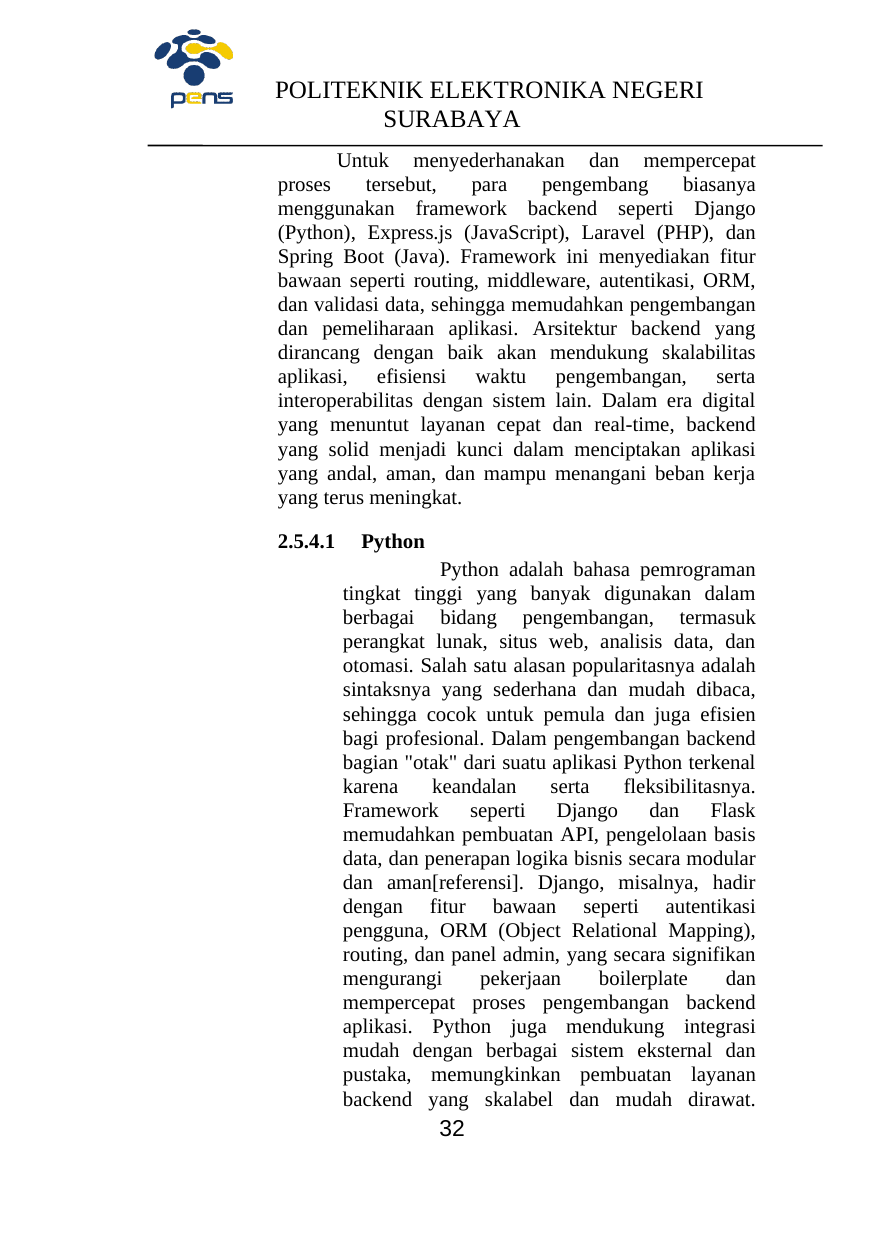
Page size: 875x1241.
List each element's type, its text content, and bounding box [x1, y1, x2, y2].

picture [147, 22, 242, 117]
text Untuk menyederhanakan dan mempercepat proses tersebut, para pengembang biasanya menggunakan framework backend seperti Django (Python), Express.js (JavaScript), Laravel (PHP), dan Spring Boot (Java). Framework ini menyediakan fitur bawaan seperti routing, middleware, autentikasi, ORM, dan validasi data, sehingga memudahkan pengembangan dan pemeliharaan aplikasi. Arsitektur backend yang dirancang dengan baik akan mendukung skalabilitas aplikasi, efisiensi waktu pengembangan, serta interoperabilitas dengan sistem lain. Dalam era digital yang menuntut layanan cepat dan real-time, backend yang solid menjadi kunci dalam menciptakan aplikasi yang andal, aman, dan mampu menangani beban kerja yang terus meningkat. [278, 148, 756, 509]
subtitle 2.5.4.1 Python [278, 529, 756, 553]
